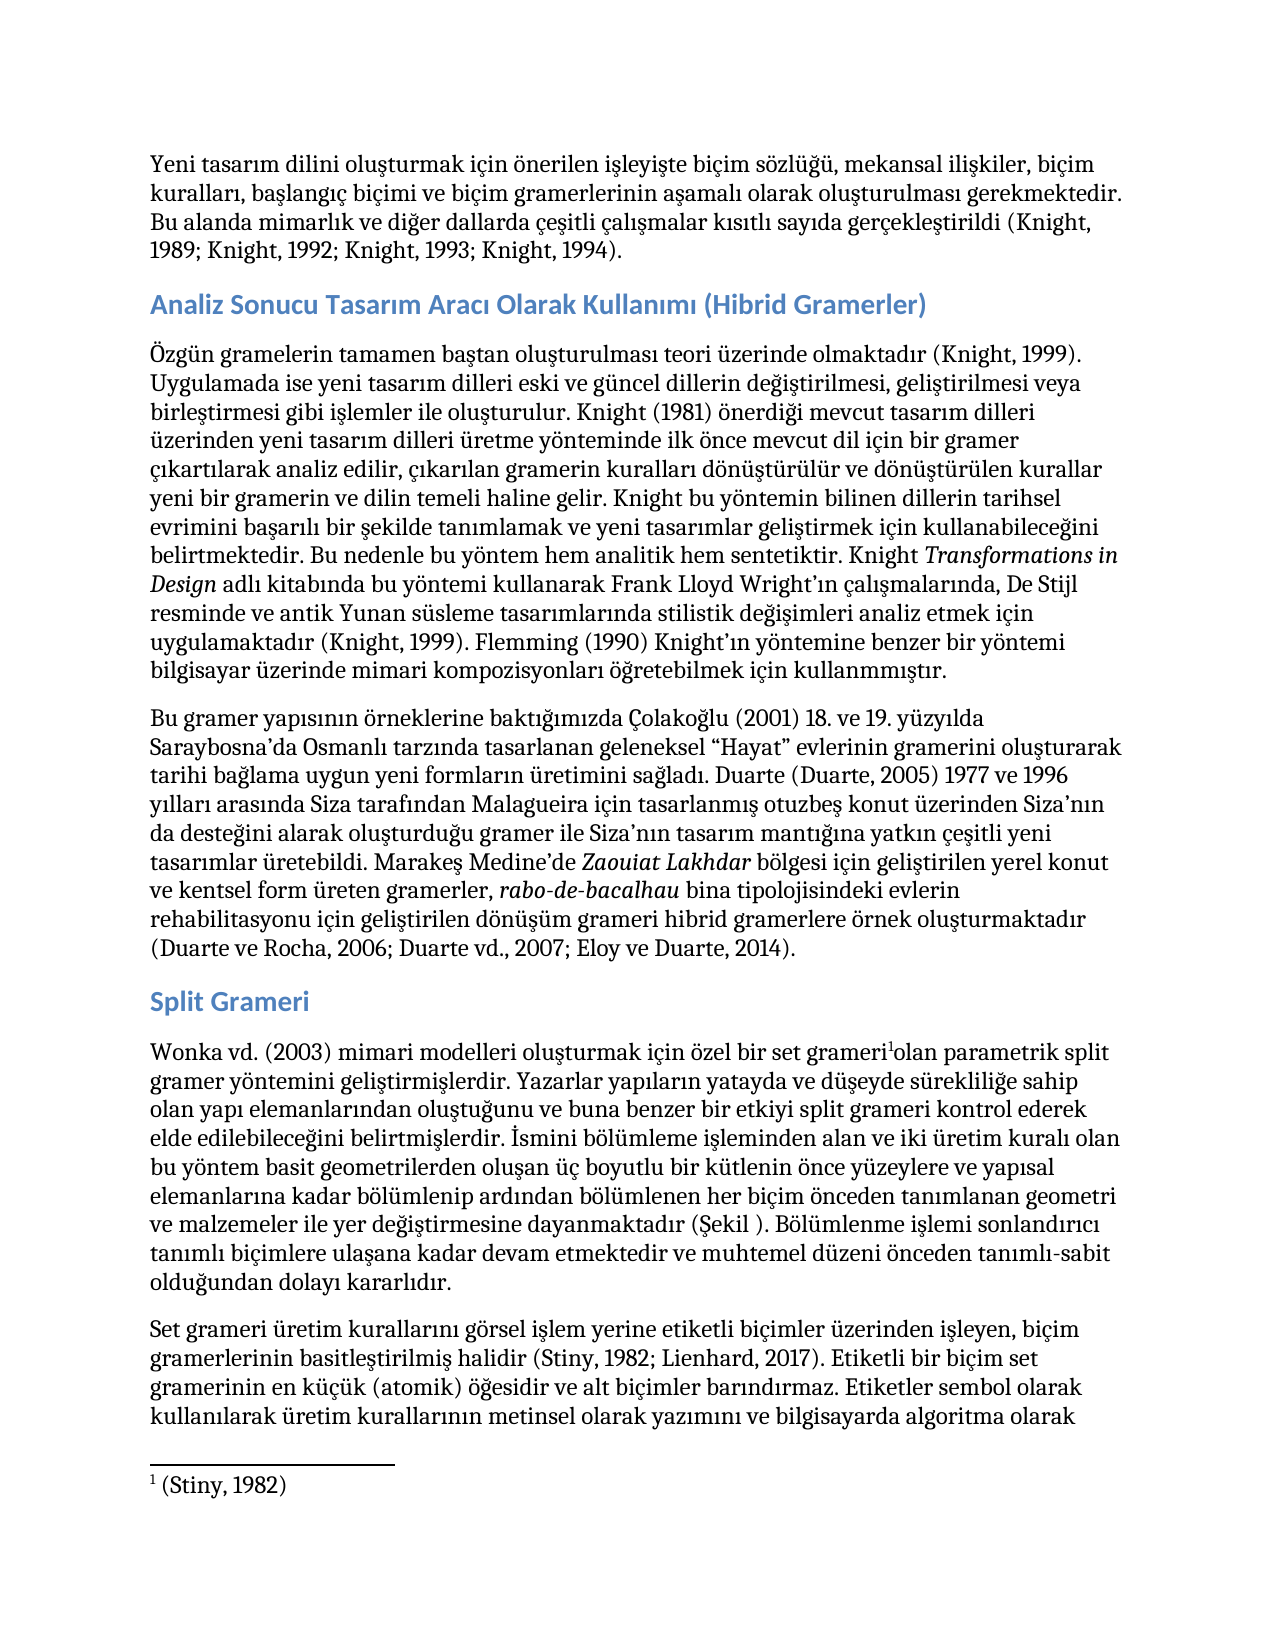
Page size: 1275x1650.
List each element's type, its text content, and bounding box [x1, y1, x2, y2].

text Özgün gramelerin tamamen baştan oluşturulması teori üzerinde olmaktadır (Knight, 1999). Uygulamada ise yeni tasarım dilleri eski ve güncel dillerin değiştirilmesi, geliştirilmesi veya birleştirmesi gibi işlemler ile oluşturulur. Knight (1981) önerdiği mevcut tasarım dilleri üzerinden yeni tasarım dilleri üretme yönteminde ilk önce mevcut dil için bir gramer çıkartılarak analiz edilir, çıkarılan gramerin kuralları dönüştürülür ve dönüştürülen kurallar yeni bir gramerin ve dilin temeli haline gelir. Knight bu yöntemin bilinen dillerin tarihsel evrimini başarılı bir şekilde tanımlamak ve yeni tasarımlar geliştirmek için kullanabileceğini belirtmektedir. Bu nedenle bu yöntem hem analitik hem sentetiktir. Knight Transformations in Design adlı kitabında bu yöntemi kullanarak Frank Lloyd Wright’ın çalışmalarında, De Stijl resminde ve antik Yunan süsleme tasarımlarında stilistik değişimleri analiz etmek için uygulamaktadır (Knight, 1999). Flemming (1990) Knight’ın yöntemine benzer bir yöntemi bilgisayar üzerinde mimari kompozisyonları öğretebilmek için kullanmmıştır. [150, 340, 1125, 685]
text Bu gramer yapısının örneklerine baktığımızda Çolakoğlu (2001) 18. ve 19. yüzyılda Saraybosna’da Osmanlı tarzında tasarlanan geleneksel “Hayat” evlerinin gramerini oluşturarak tarihi bağlama uygun yeni formların üretimini sağladı. Duarte (Duarte, 2005) 1977 ve 1996 yılları arasında Siza tarafından Malagueira için tasarlanmış otuzbeş konut üzerinden Siza’nın da desteğini alarak oluşturduğu gramer ile Siza’nın tasarım mantığına yatkın çeşitli yeni tasarımlar üretebildi. Marakeş Medine’de Zaouiat Lakhdar bölgesi için geliştirilen yerel konut ve kentsel form üreten gramerler, rabo-de-bacalhau bina tipolojisindeki evlerin rehabilitasyonu için geliştirilen dönüşüm grameri hibrid gramerlere örnek oluşturmaktadır (Duarte ve Rocha, 2006; Duarte vd., 2007; Eloy ve Duarte, 2014). [150, 704, 1125, 963]
subtitle Analiz Sonucu Tasarım Aracı Olarak Kullanımı (Hibrid Gramerler) [150, 286, 1125, 321]
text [150, 1315, 1125, 1430]
subtitle Split Grameri [150, 983, 1125, 1019]
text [150, 150, 1125, 265]
text Wonka vd. (2003) mimari modelleri oluşturmak için özel bir set grameriolan parametrik split gramer yöntemini geliştirmişlerdir. Yazarlar yapıların yatayda ve düşeyde sürekliliğe sahip olan yapı elemanlarından oluştuğunu ve buna benzer bir etkiyi split grameri kontrol ederek elde edilebileceğini belirtmişlerdir. İsmini bölümleme işleminden alan ve iki üretim kuralı olan bu yöntem basit geometrilerden oluşan üç boyutlu bir kütlenin önce yüzeylere ve yapısal elemanlarına kadar bölümlenip ardından bölümlenen her biçim önceden tanımlanan geometri ve malzemeler ile yer değiştirmesine dayanmaktadır (Şekil ). Bölümlenme işlemi sonlandırıcı tanımlı biçimlere ulaşana kadar devam etmektedir ve muhtemel düzeni önceden tanımlı-sabit olduğundan dolayı kararlıdır. [150, 1038, 1125, 1297]
